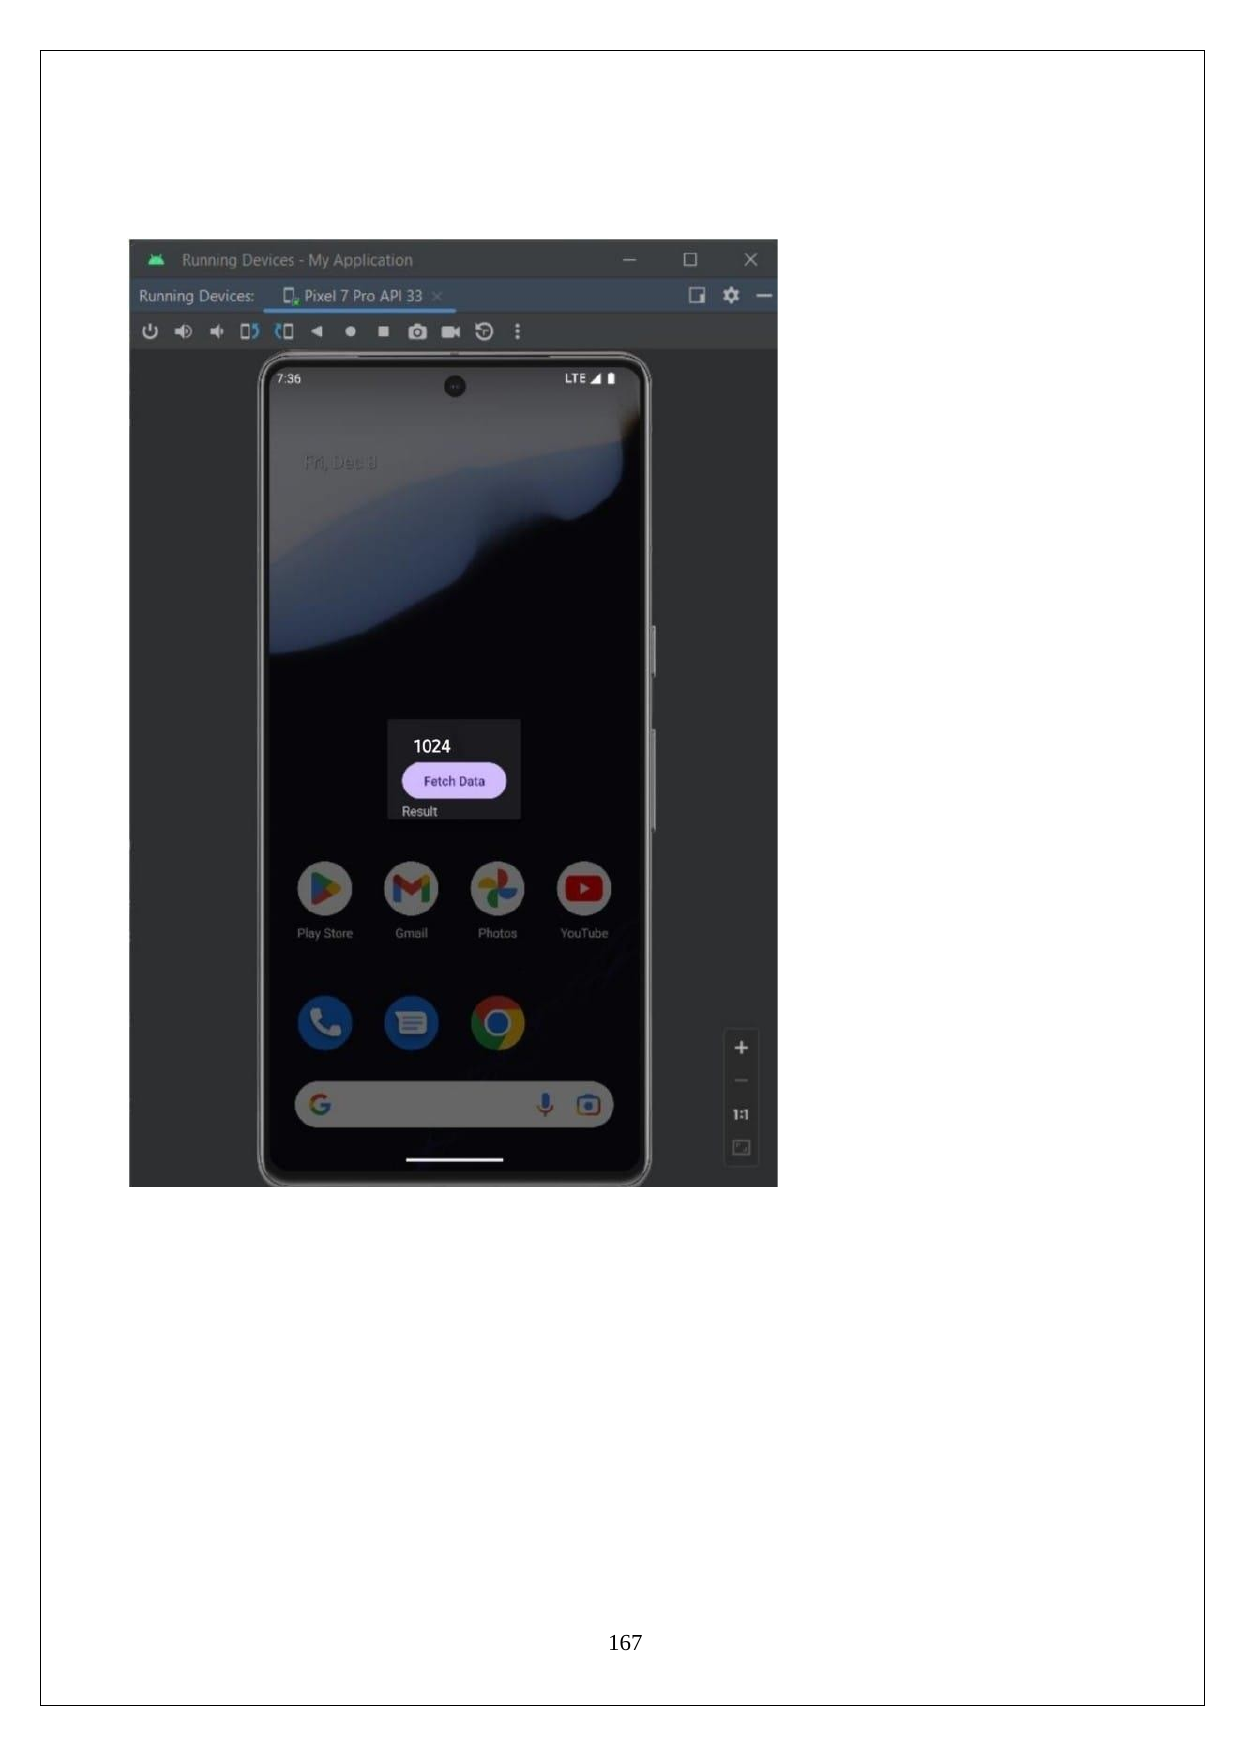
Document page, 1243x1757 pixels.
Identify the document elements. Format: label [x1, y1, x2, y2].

picture [127, 238, 778, 1187]
